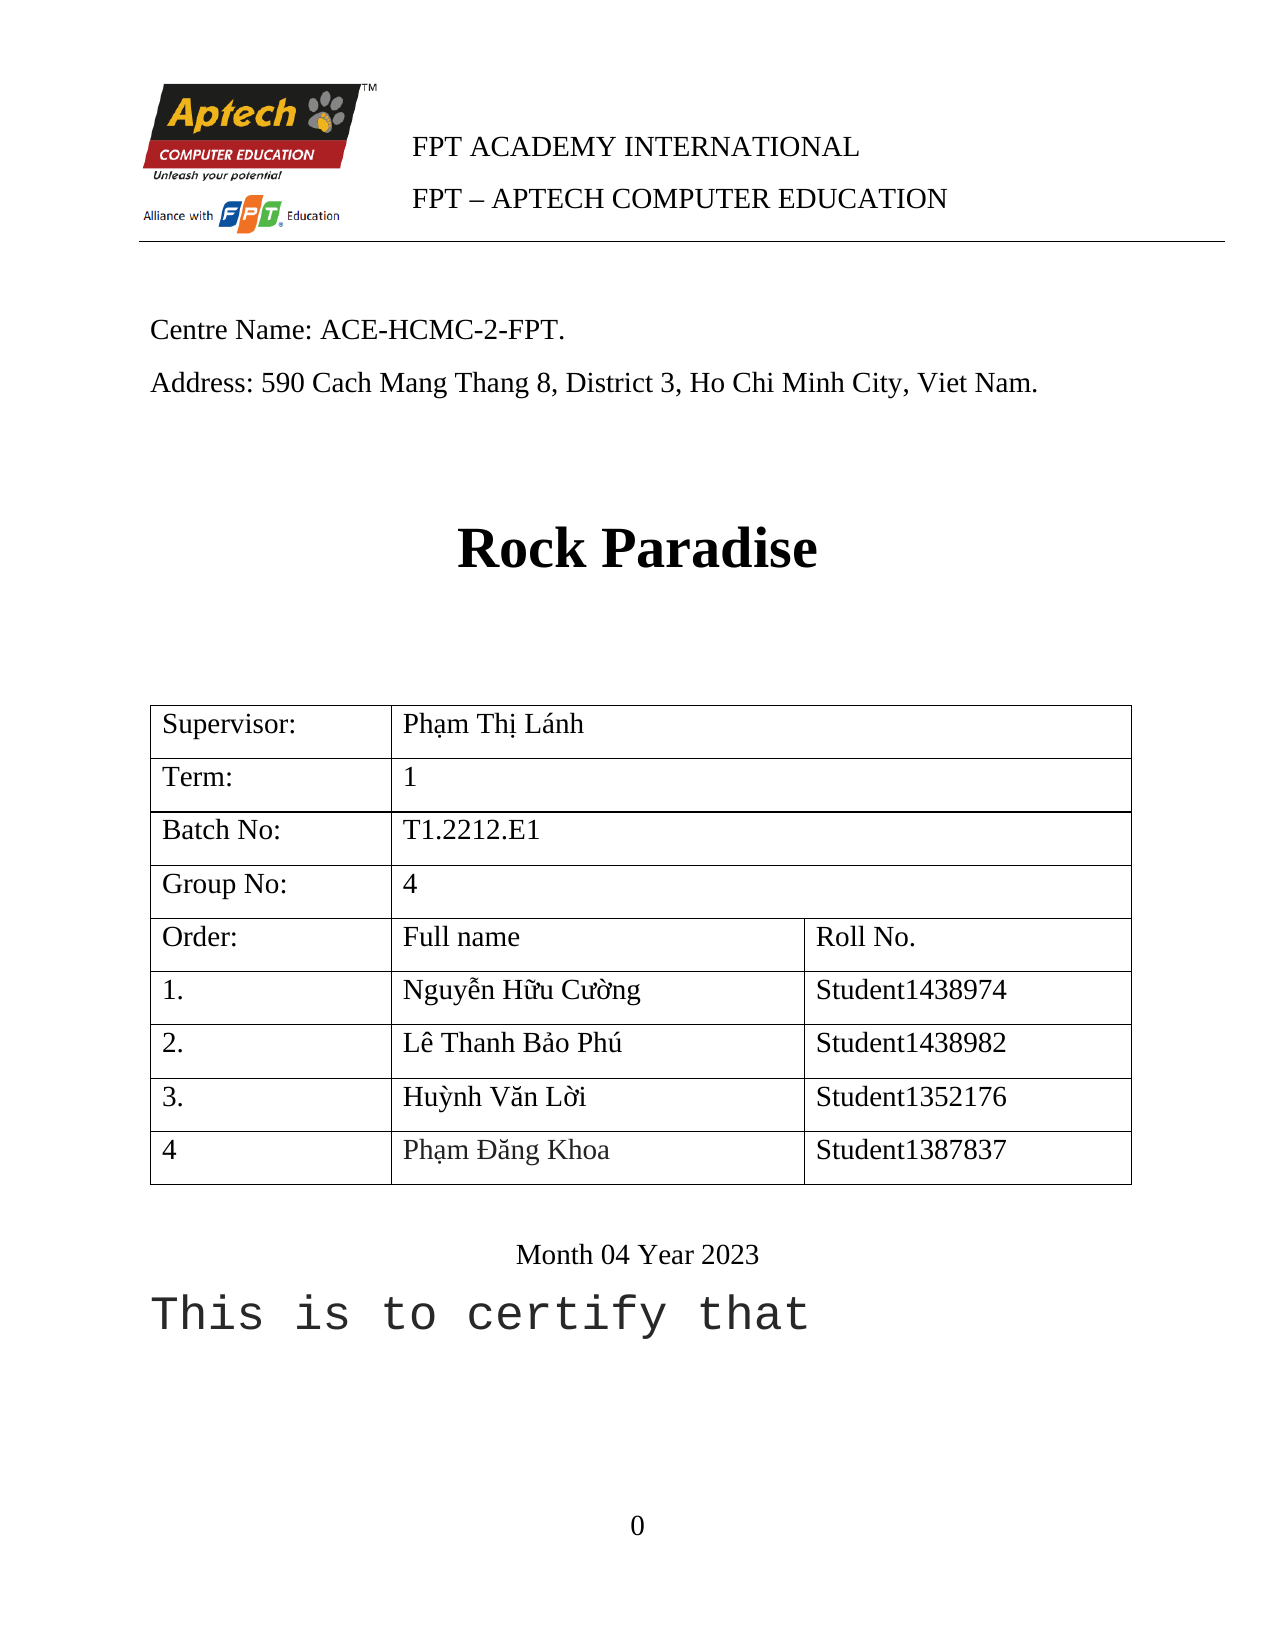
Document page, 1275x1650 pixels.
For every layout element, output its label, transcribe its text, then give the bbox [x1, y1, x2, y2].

table_cell Phạm Đăng Khoa [392, 1132, 804, 1184]
table_cell Batch No: [151, 813, 391, 865]
table_cell Nguyễn Hữu Cường [392, 972, 804, 1024]
text Centre Name: ACE-HCMC-2-FPT. [150, 312, 1125, 346]
table_cell Roll No. [805, 919, 1131, 971]
table_cell Student1438982 [805, 1025, 1131, 1078]
table_cell 1. [151, 972, 391, 1024]
table_header [139, 77, 401, 241]
table_cell Student1387837 [805, 1132, 1131, 1184]
table_cell 4 [151, 1132, 391, 1184]
text This is to certify that [150, 1289, 1125, 1344]
table_cell 3. [151, 1079, 391, 1131]
table_cell Group No: [151, 866, 391, 918]
table_cell 4 [392, 866, 1131, 918]
picture [139, 77, 380, 238]
text Month 04 Year 2023 [150, 1237, 1125, 1271]
table_cell T1.2212.E1 [392, 813, 1131, 865]
table_cell Term: [151, 759, 391, 811]
table_header Phạm Thị Lánh [392, 706, 1131, 758]
table_header FPT ACADEMY INTERNATIONAL FPT – APTECH COMPUTER EDUCATION [401, 77, 1225, 241]
table_cell Student1352176 [805, 1079, 1131, 1131]
text Rock Paradise [150, 513, 1125, 580]
table_cell Lê Thanh Bảo Phú [392, 1025, 804, 1078]
table_cell Order: [151, 919, 391, 971]
table_cell 1 [392, 759, 1131, 811]
table_cell Student1438974 [805, 972, 1131, 1024]
text Address: 590 Cach Mang Thang 8, District 3, Ho Chi Minh City, Viet Nam. [150, 365, 1125, 398]
table_cell Huỳnh Văn Lời [392, 1079, 804, 1131]
table_cell 2. [151, 1025, 391, 1078]
table_header Supervisor: [151, 706, 391, 758]
table_cell Full name [392, 919, 804, 971]
